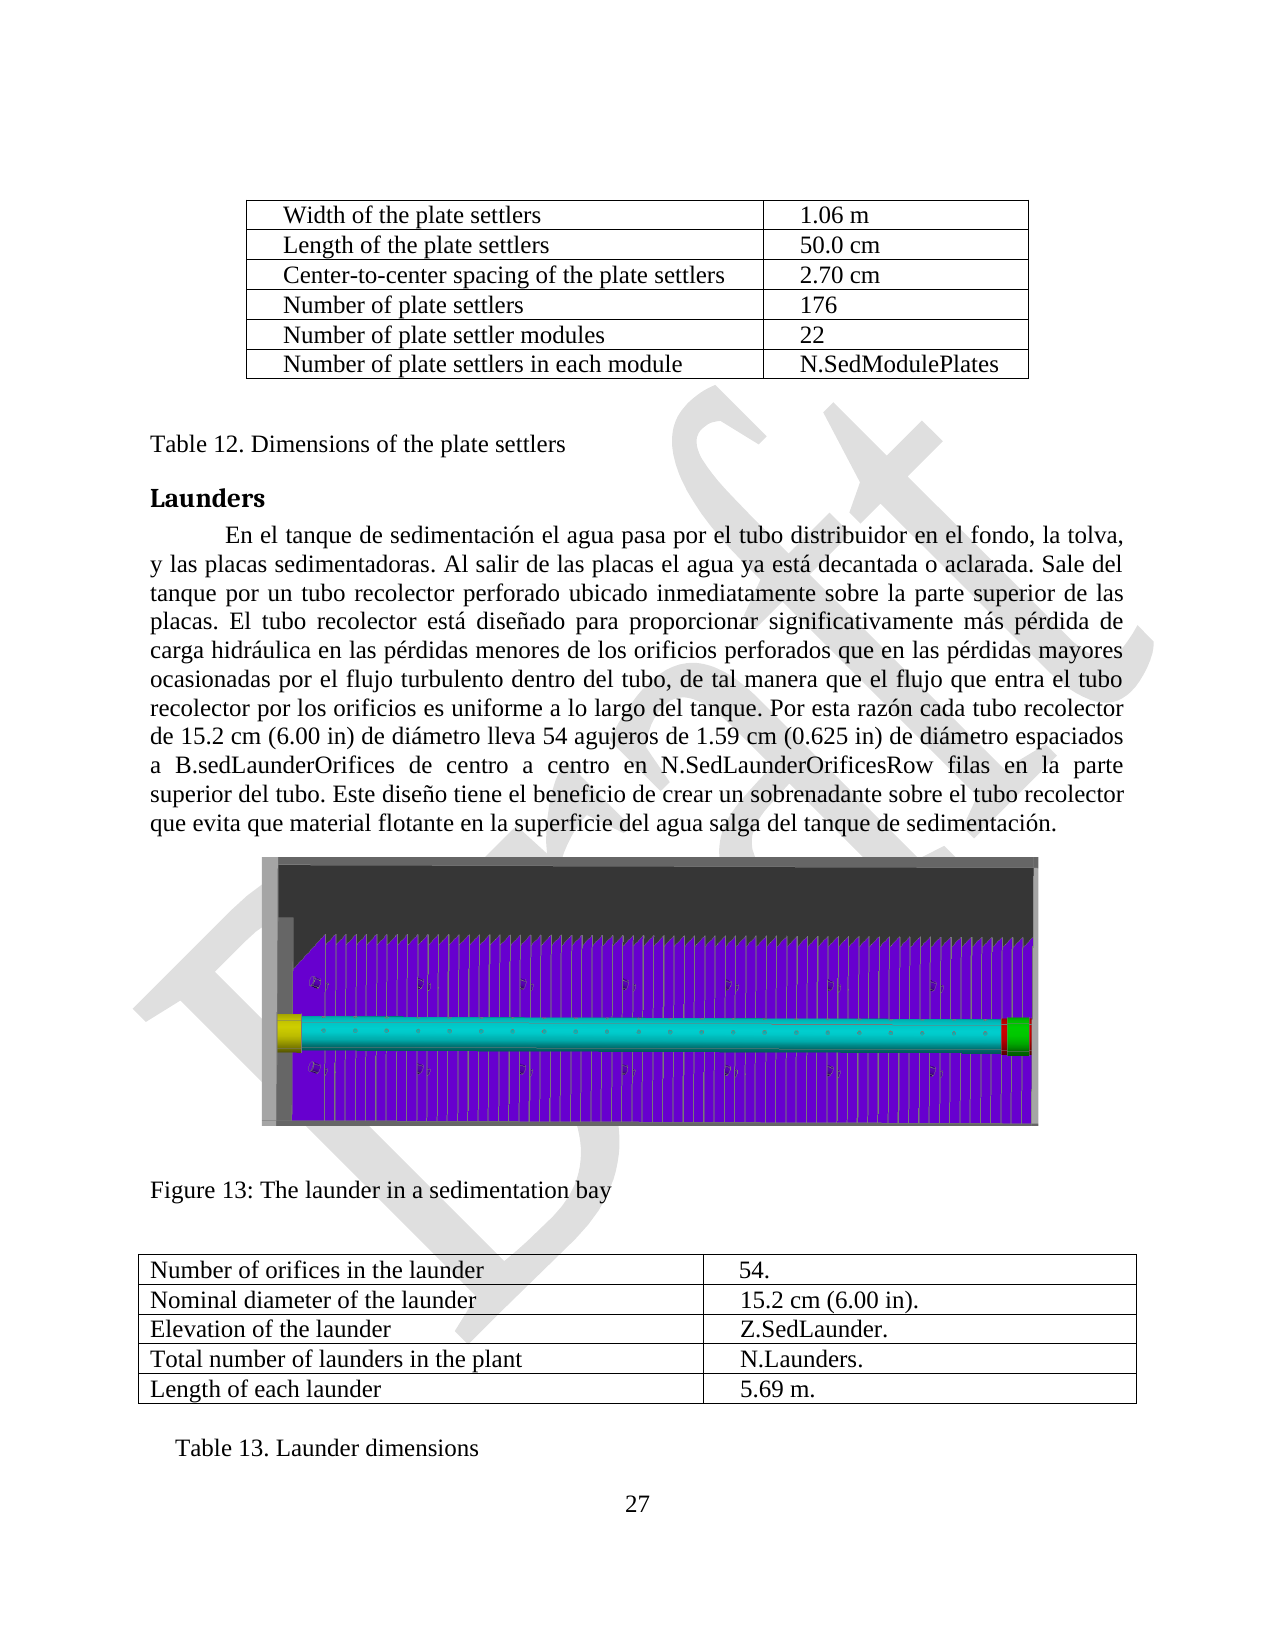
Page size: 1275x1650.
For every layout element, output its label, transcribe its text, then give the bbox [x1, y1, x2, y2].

table_cell Number of plate settlers in each module [247, 350, 763, 378]
table_header Number of orifices in the launder [139, 1255, 703, 1284]
table_cell Center-to-center spacing of the plate settlers [247, 260, 763, 289]
table_cell 2.70 cm [764, 260, 1028, 289]
subtitle Launders [150, 483, 1125, 514]
table_cell 5.69 m. [704, 1374, 1136, 1403]
picture [261, 857, 1039, 1126]
text Figure 13: The launder in a sedimentation bay [150, 1176, 1125, 1204]
text Table 12. Dimensions of the plate settlers [150, 429, 1125, 458]
table_header Width of the plate settlers [247, 201, 763, 229]
table_cell N.Launders. [704, 1344, 1136, 1373]
table_cell Number of plate settlers [247, 290, 763, 319]
table_cell Elevation of the launder [139, 1315, 703, 1343]
table_cell Nominal diameter of the launder [139, 1285, 703, 1313]
table_cell Number of plate settler modules [247, 320, 763, 348]
table_cell Z.SedLaunder. [704, 1315, 1136, 1343]
table_cell Length of each launder [139, 1374, 703, 1403]
table_cell Length of the plate settlers [247, 230, 763, 259]
table_cell 22 [764, 320, 1028, 348]
text En el tanque de sedimentación el agua pasa por el tubo distribuidor en el fondo, la tolva, y las placas sedimentadoras. Al salir de las placas el agua ya está decantada o aclarada. Sale del tanque por un tubo recolector perforado ubicado inmediatamente sobre la parte superior de las placas. El tubo recolector está diseñado para proporcionar significativamente más pérdida de carga hidráulica en las pérdidas menores de los orificios perforados que en las pérdidas mayores ocasionadas por el flujo turbulento dentro del tubo, de tal manera que el flujo que entra el tubo recolector por los orificios es uniforme a lo largo del tanque. Por esta razón cada tubo recolector de 15.2 cm (6.00 in) de diámetro lleva 54 agujeros de 1.59 cm (0.625 in) de diámetro espaciados a B.sedLaunderOrifices de centro a centro en N.SedLaunderOrificesRow filas en la parte superior del tubo. Este diseño tiene el beneficio de crear un sobrenadante sobre el tubo recolector que evita que material flotante en la superficie del agua salga del tanque de sedimentación. [150, 520, 1125, 836]
table_cell N.SedModulePlates [764, 350, 1028, 378]
table_cell 176 [764, 290, 1028, 319]
table_cell 15.2 cm (6.00 in). [704, 1285, 1136, 1313]
table_header 1.06 m [764, 201, 1028, 229]
table_cell Total number of launders in the plant [139, 1344, 703, 1373]
table_header 54. [704, 1255, 1136, 1284]
text Table 13. Launder dimensions [150, 1433, 1125, 1461]
table_cell 50.0 cm [764, 230, 1028, 259]
